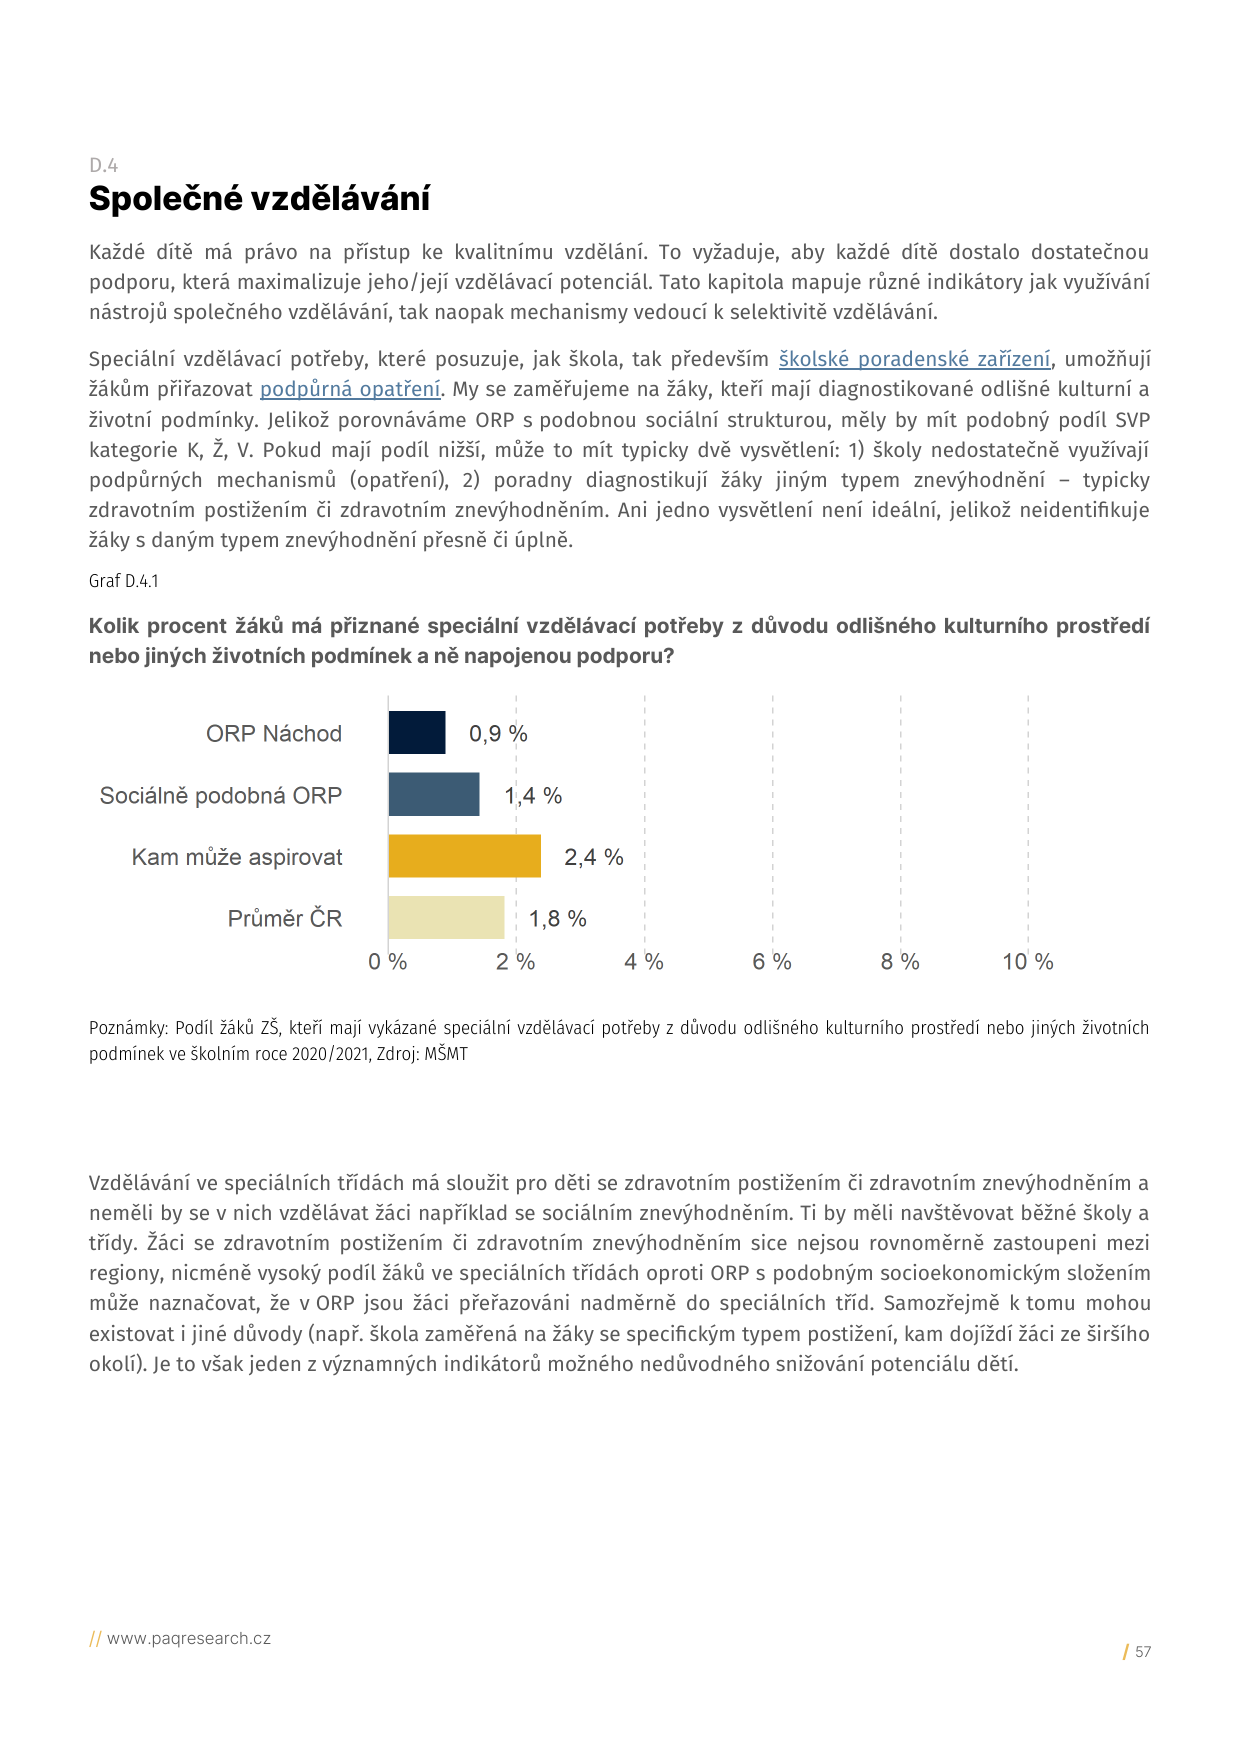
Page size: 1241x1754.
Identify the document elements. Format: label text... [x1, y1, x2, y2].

text D.4 [89, 148, 1152, 178]
text Vzdělávání ve speciálních třídách má sloužit pro děti se zdravotním postižením či zdravotním znevýhodněním a neměli by se v nich vzdělávat žáci například se sociálním znevýhodněním. Ti by měli navštěvovat běžné školy a třídy. Žáci se zdravotním postižením či zdravotním znevýhodněním sice nejsou rovnoměrně zastoupeni mezi regiony, nicméně vysoký podíl žáků ve speciálních třídách oproti ORP s podobným socioekonomickým složením může naznačovat, že v ORP jsou žáci přeřazováni nadměrně do speciálních tříd. Samozřejmě k tomu mohou existovat i jiné důvody (např. škola zaměřená na žáky se specifickým typem postižení, kam dojíždí žáci ze širšího okolí). Je to však jeden z významných indikátorů možného nedůvodného snižování potenciálu dětí. [89, 1165, 1152, 1377]
text Každé dítě má právo na přístup ke kvalitnímu vzdělání. To vyžaduje, aby každé dítě dostalo dostatečnou podporu, která maximalizuje jeho/její vzdělávací potenciál. Tato kapitola mapuje různé indikátory jak využívání nástrojů společného vzdělávání, tak naopak mechanismy vedoucí k selektivitě vzdělávání. [89, 235, 1152, 325]
text Kolik procent žáků má přiznané speciální vzdělávací potřeby z důvodu odlišného kulturního prostředí nebo jiných životních podmínek a ně napojenou podporu? [89, 608, 1152, 669]
text Graf D.4.1 [89, 570, 1152, 593]
text Poznámky: Podíl žáků ZŠ, kteří mají vykázané speciální vzdělávací potřeby z důvodu odlišného kulturního prostředí nebo jiných životních podmínek ve školním roce 2020/2021, Zdroj: MŠMT [89, 1017, 1152, 1065]
text Speciální vzdělávací potřeby, které posuzuje, jak škola, tak především školské poradenské zařízení, umožňují žákům přiřazovat podpůrná opatření. My se zaměřujeme na žáky, kteří mají diagnostikované odlišné kulturní a životní podmínky. Jelikož porovnáváme ORP s podobnou sociální strukturou, měly by mít podobný podíl SVP kategorie K, Ž, V. Pokud mají podíl nižší, může to mít typicky dvě vysvětlení: 1) školy nedostatečně využívají podpůrných mechanismů (opatření), 2) poradny diagnostikují žáky jiným typem znevýhodnění – typicky zdravotním postižením či zdravotním znevýhodněním. Ani jedno vysvětlení není ideální, jelikož neidentifikuje žáky s daným typem znevýhodnění přesně či úplně. [89, 342, 1152, 553]
subtitle Společné vzdělávání [89, 178, 1152, 218]
picture [88, 668, 1139, 1001]
